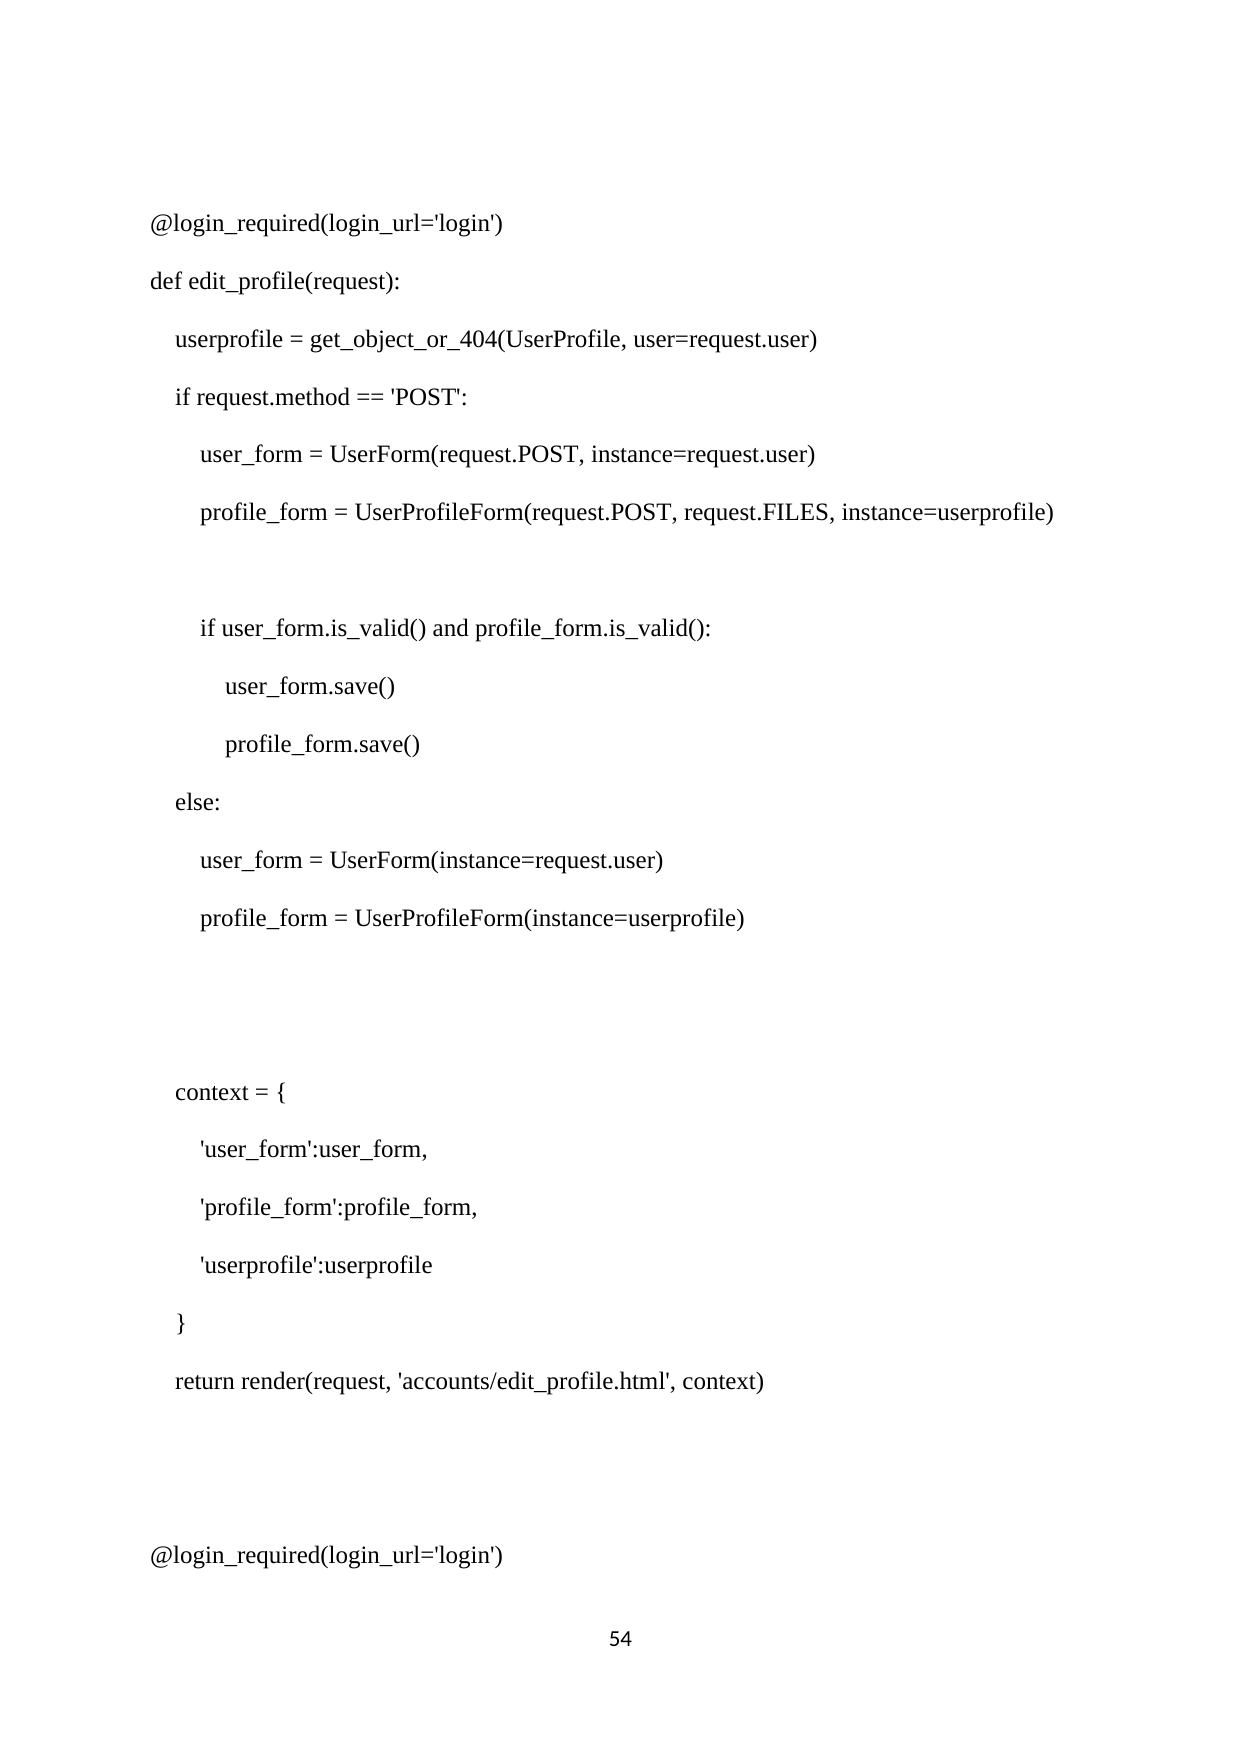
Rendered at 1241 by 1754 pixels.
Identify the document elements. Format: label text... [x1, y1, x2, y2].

text if user_form.is_valid() and profile_form.is_valid(): [150, 613, 1090, 642]
text return render(request, 'accounts/edit_profile.html', context) [150, 1366, 1090, 1395]
text } [150, 1308, 1090, 1337]
text profile_form = UserProfileForm(instance=userprofile) [150, 903, 1090, 932]
text user_form = UserForm(instance=request.user) [150, 845, 1090, 874]
text user_form.save() [150, 671, 1090, 700]
text 'userprofile':userprofile [150, 1250, 1090, 1279]
text context = { [150, 1077, 1090, 1105]
text else: [150, 787, 1090, 816]
text def edit_profile(request): [150, 266, 1090, 294]
text profile_form = UserProfileForm(request.POST, request.FILES, instance=userprofile) [150, 497, 1090, 526]
text @login_required(login_url='login') [150, 208, 1090, 237]
text 'profile_form':profile_form, [150, 1192, 1090, 1221]
text profile_form.save() [150, 729, 1090, 758]
text 'user_form':user_form, [150, 1134, 1090, 1163]
text user_form = UserForm(request.POST, instance=request.user) [150, 439, 1090, 468]
text @login_required(login_url='login') [150, 1540, 1090, 1569]
text if request.method == 'POST': [150, 382, 1090, 410]
text userprofile = get_object_or_404(UserProfile, user=request.user) [150, 324, 1090, 352]
